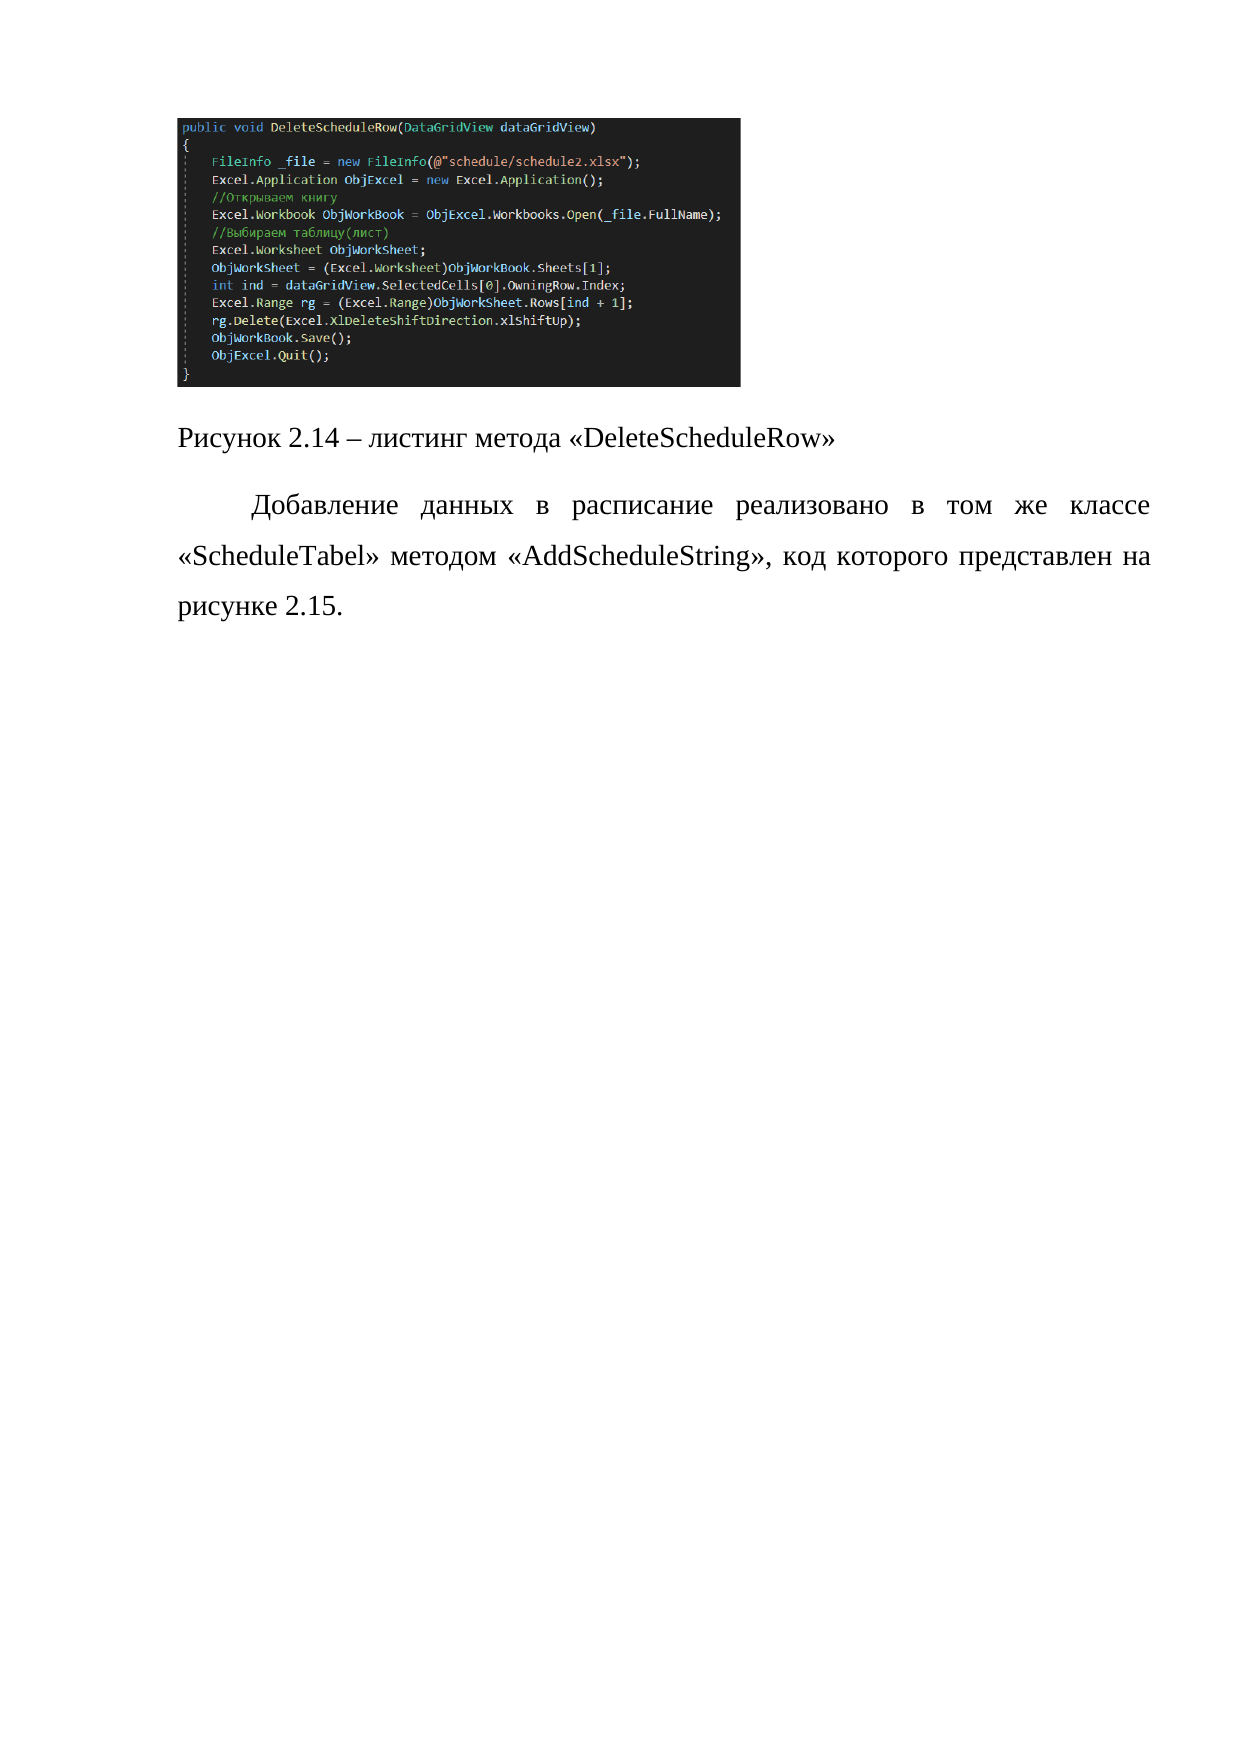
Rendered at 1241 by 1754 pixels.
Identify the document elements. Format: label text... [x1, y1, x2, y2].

text Добавление данных в расписание реализовано в том же классе «ScheduleTabel» методом «AddScheduleString», код которого представлен на рисунке 2.15. [177, 487, 1152, 621]
picture [177, 118, 741, 387]
text Рисунок 2.14 – листинг метода «DeleteScheduleRow» [177, 420, 1152, 454]
